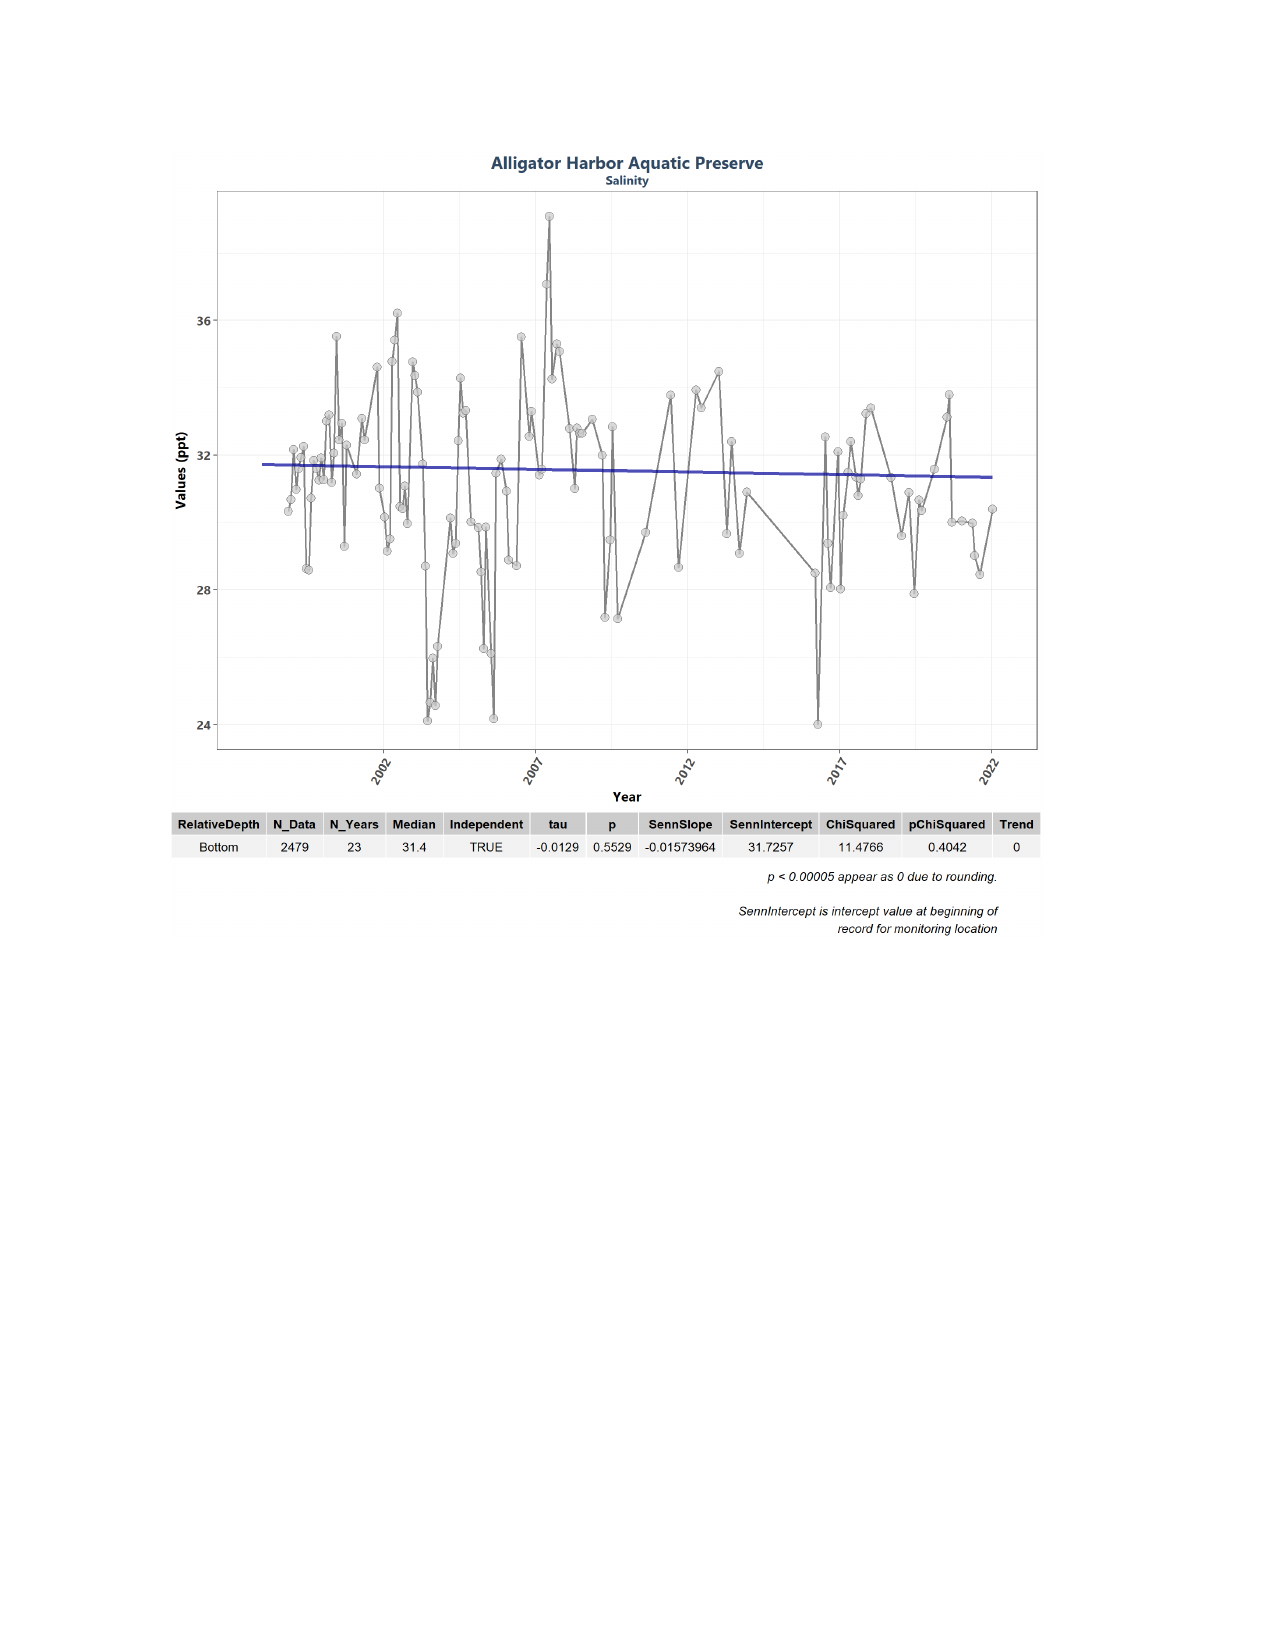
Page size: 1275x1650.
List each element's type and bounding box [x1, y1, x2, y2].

picture [168, 150, 1044, 938]
